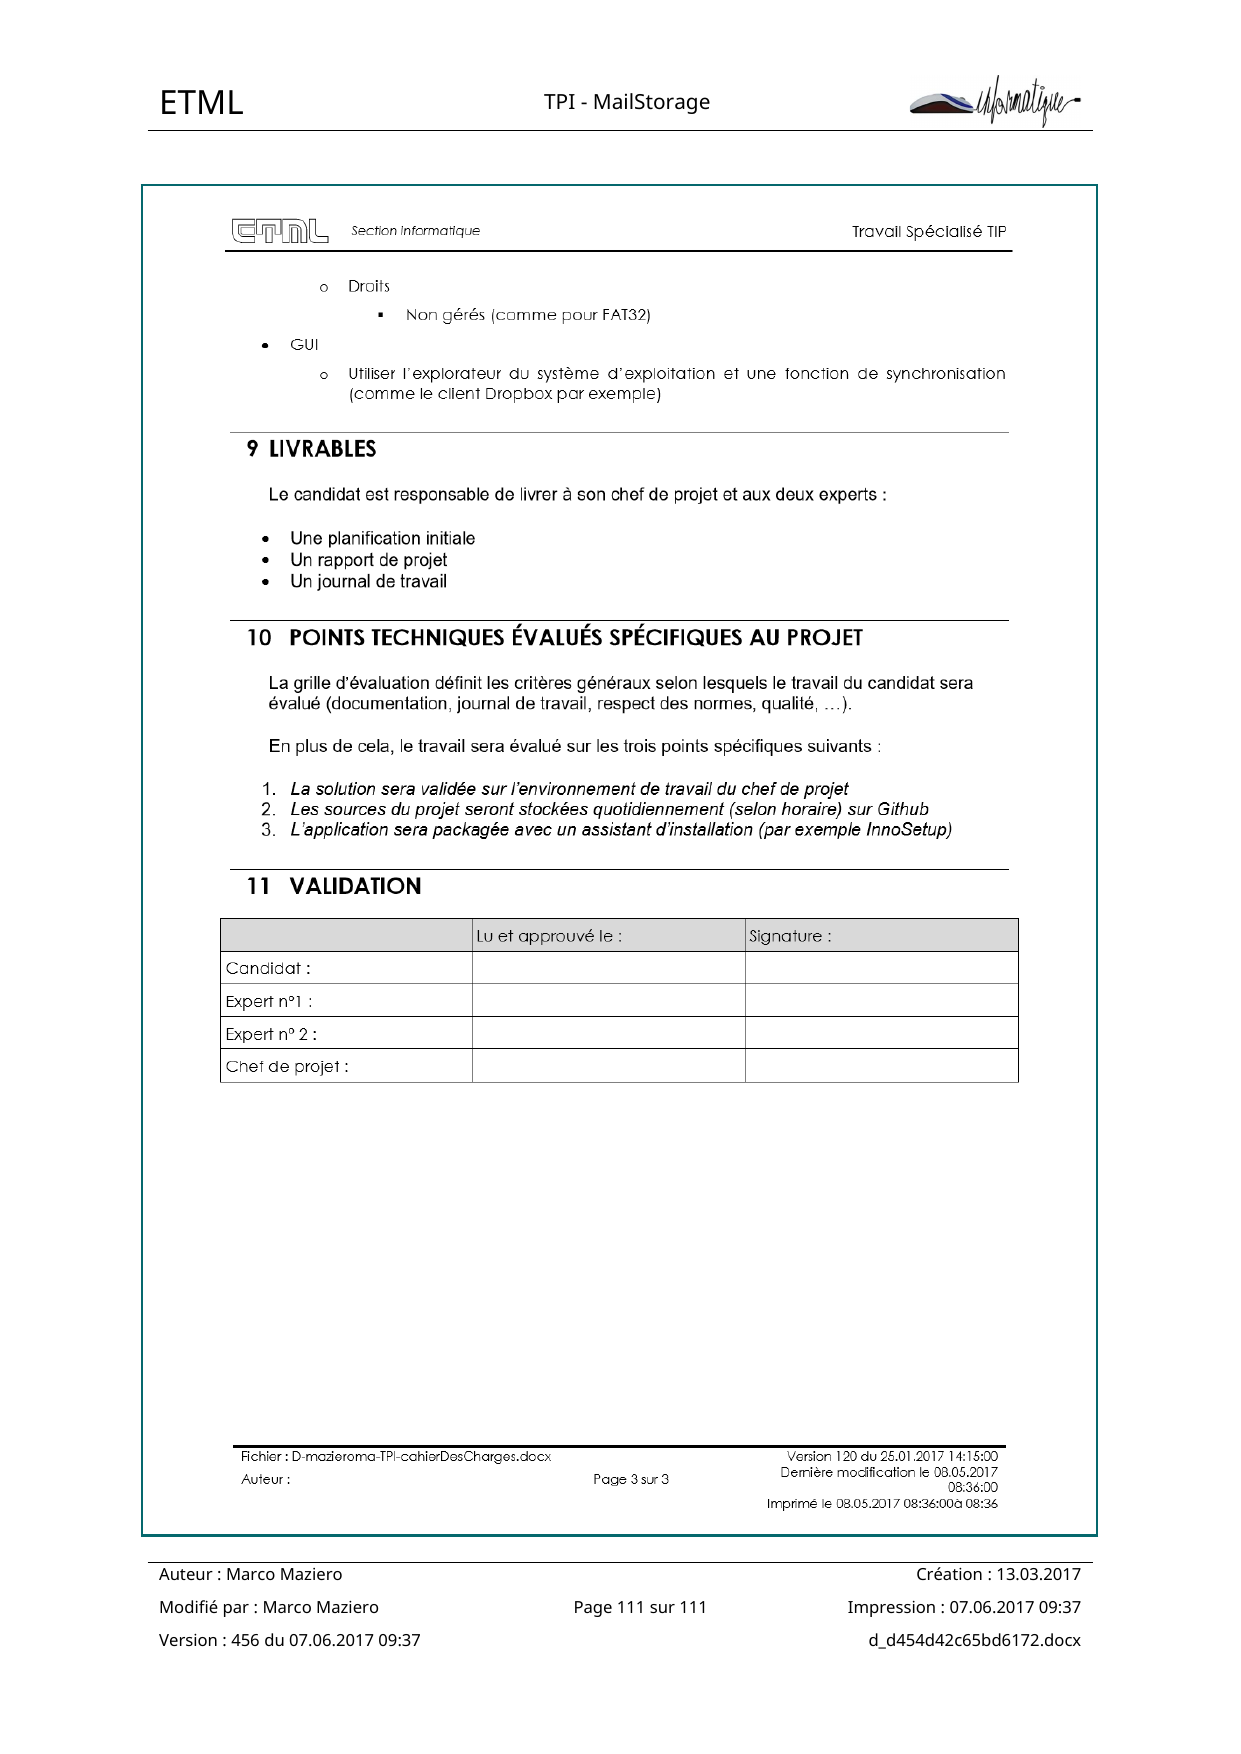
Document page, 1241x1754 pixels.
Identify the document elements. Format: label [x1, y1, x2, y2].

picture [143, 186, 1096, 1534]
picture [909, 75, 1082, 128]
